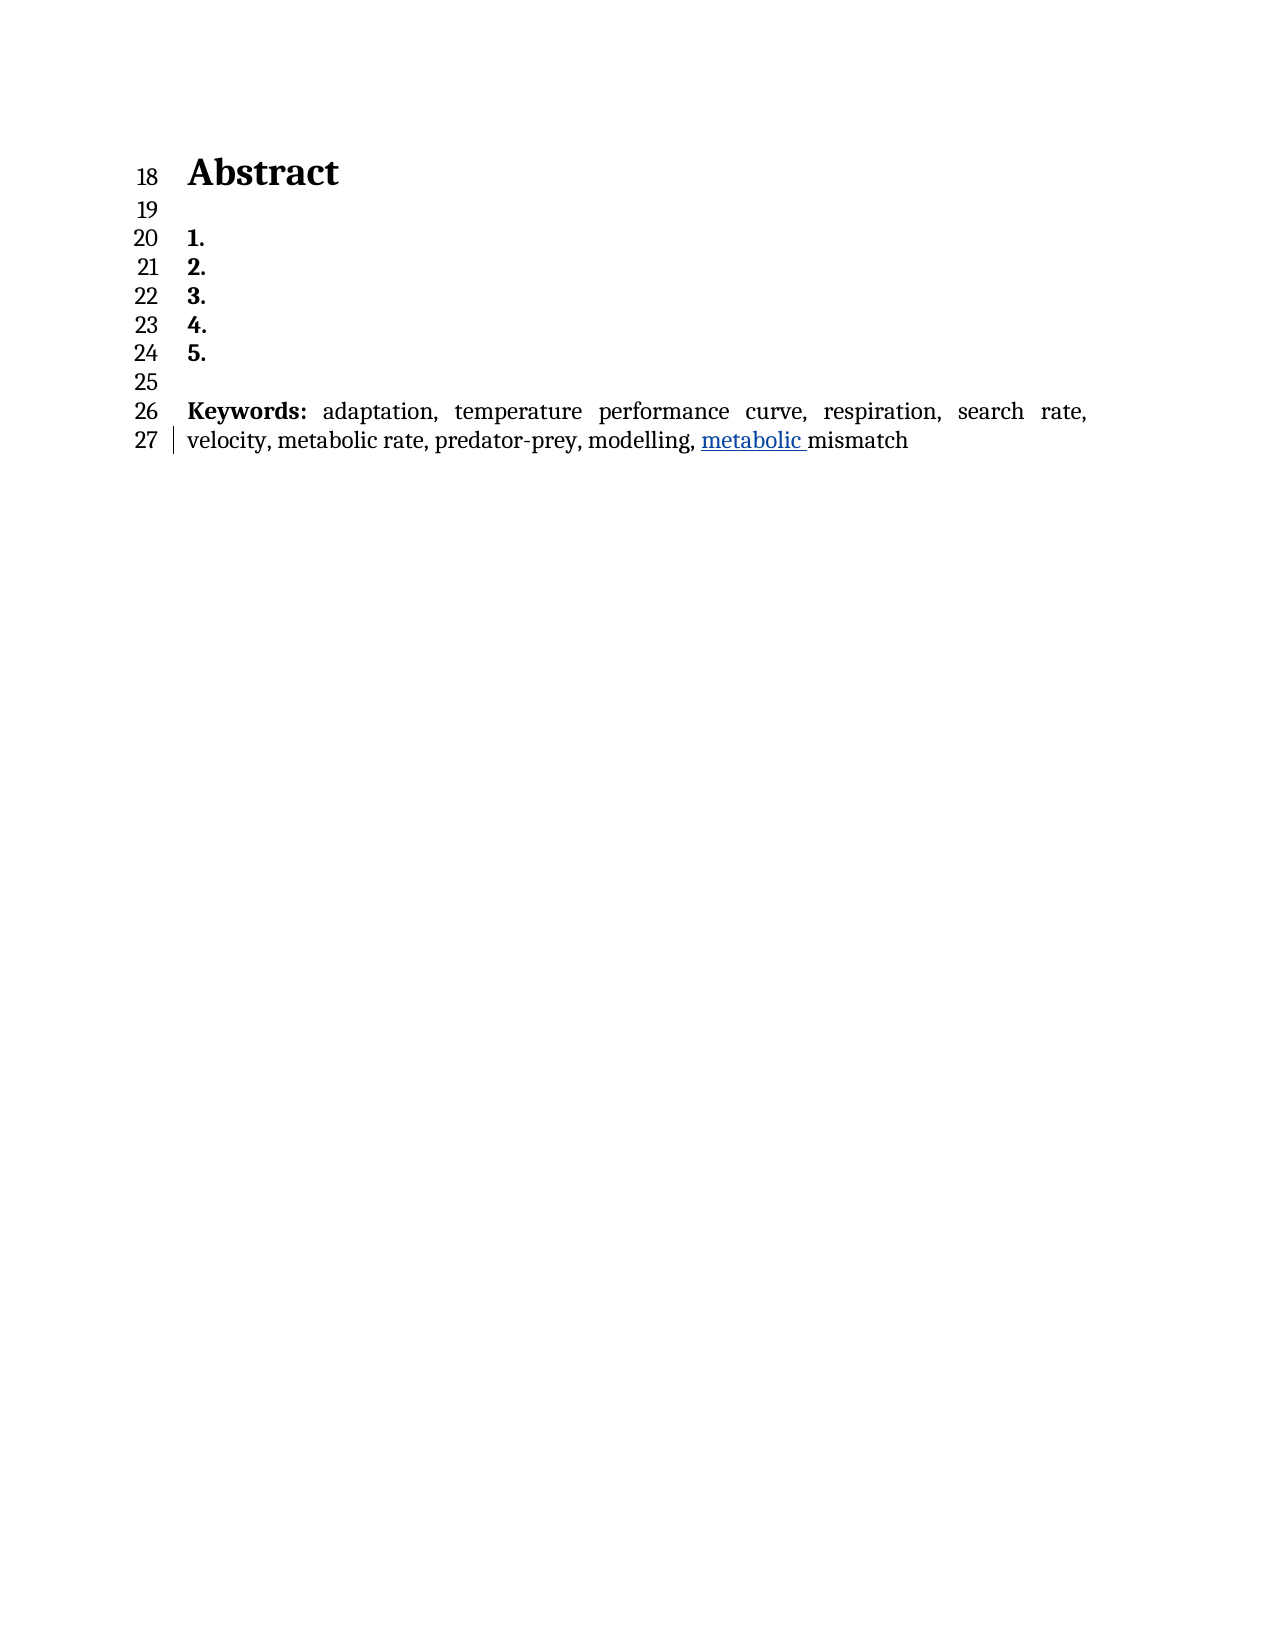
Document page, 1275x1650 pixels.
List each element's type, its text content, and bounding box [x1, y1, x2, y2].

text 4. [187, 311, 1087, 339]
text 3. [187, 282, 1087, 311]
text Abstract [187, 150, 1087, 196]
text 5. [187, 339, 1087, 368]
text 1. [187, 224, 1087, 253]
text Keywords: adaptation, temperature performance curve, respiration, search rate, velocity, metabolic rate, predator-prey, modelling, mismatch [187, 397, 1087, 454]
text 2. [187, 253, 1087, 282]
